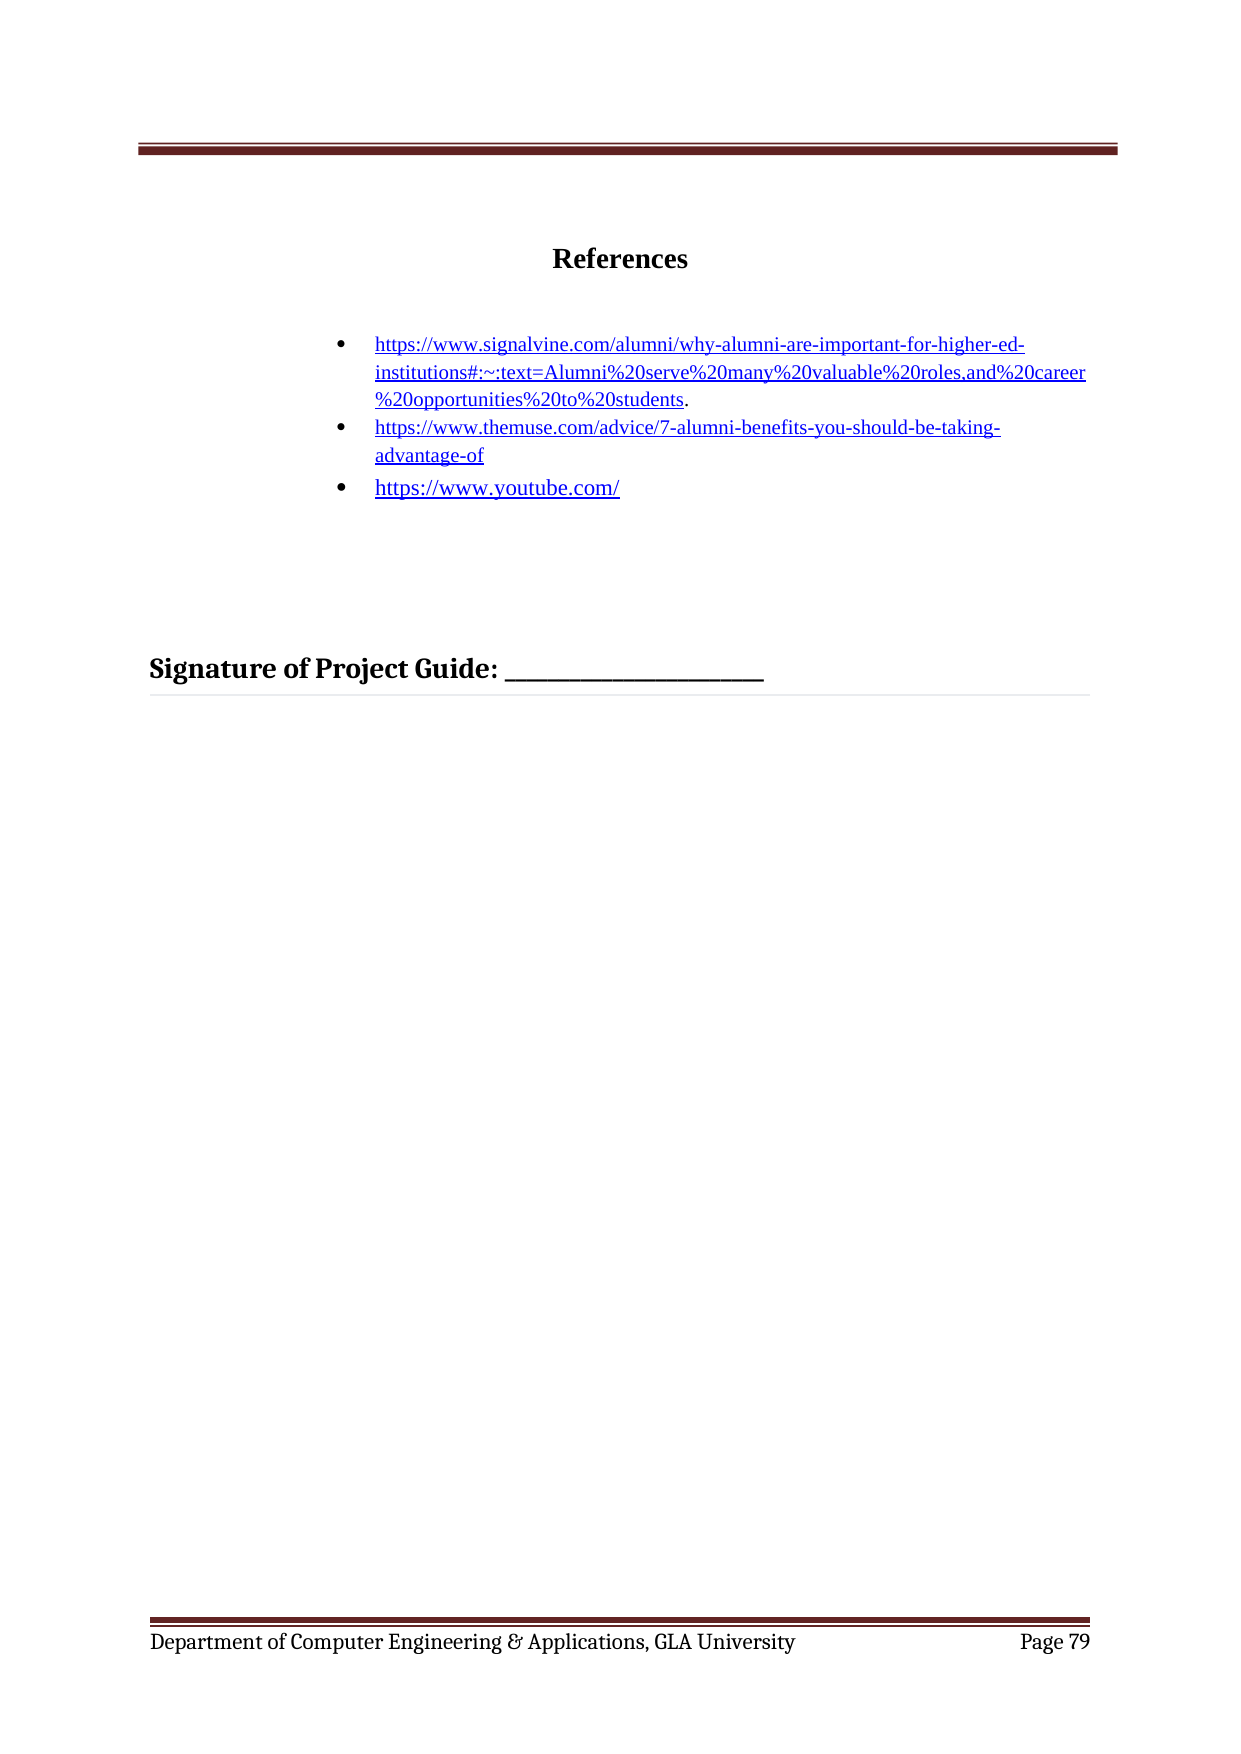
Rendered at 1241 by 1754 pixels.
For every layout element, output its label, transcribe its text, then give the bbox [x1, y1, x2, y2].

list https://www.themuse.com/advice/7-alumni-benefits-you-should-be-taking-advantage-of [337, 415, 1090, 467]
subtitle Signature of Project Guide: ________________________ [150, 653, 1090, 694]
list https://www.youtube.com/ [337, 474, 1000, 501]
text References [150, 241, 1090, 274]
list https://www.signalvine.com/alumni/why-alumni-are-important-for-higher-ed-institutions#:~:text=Alumni%20serve%20many%20valuable%20roles,and%20career%20opportunities%20to%20students. [337, 332, 1090, 411]
